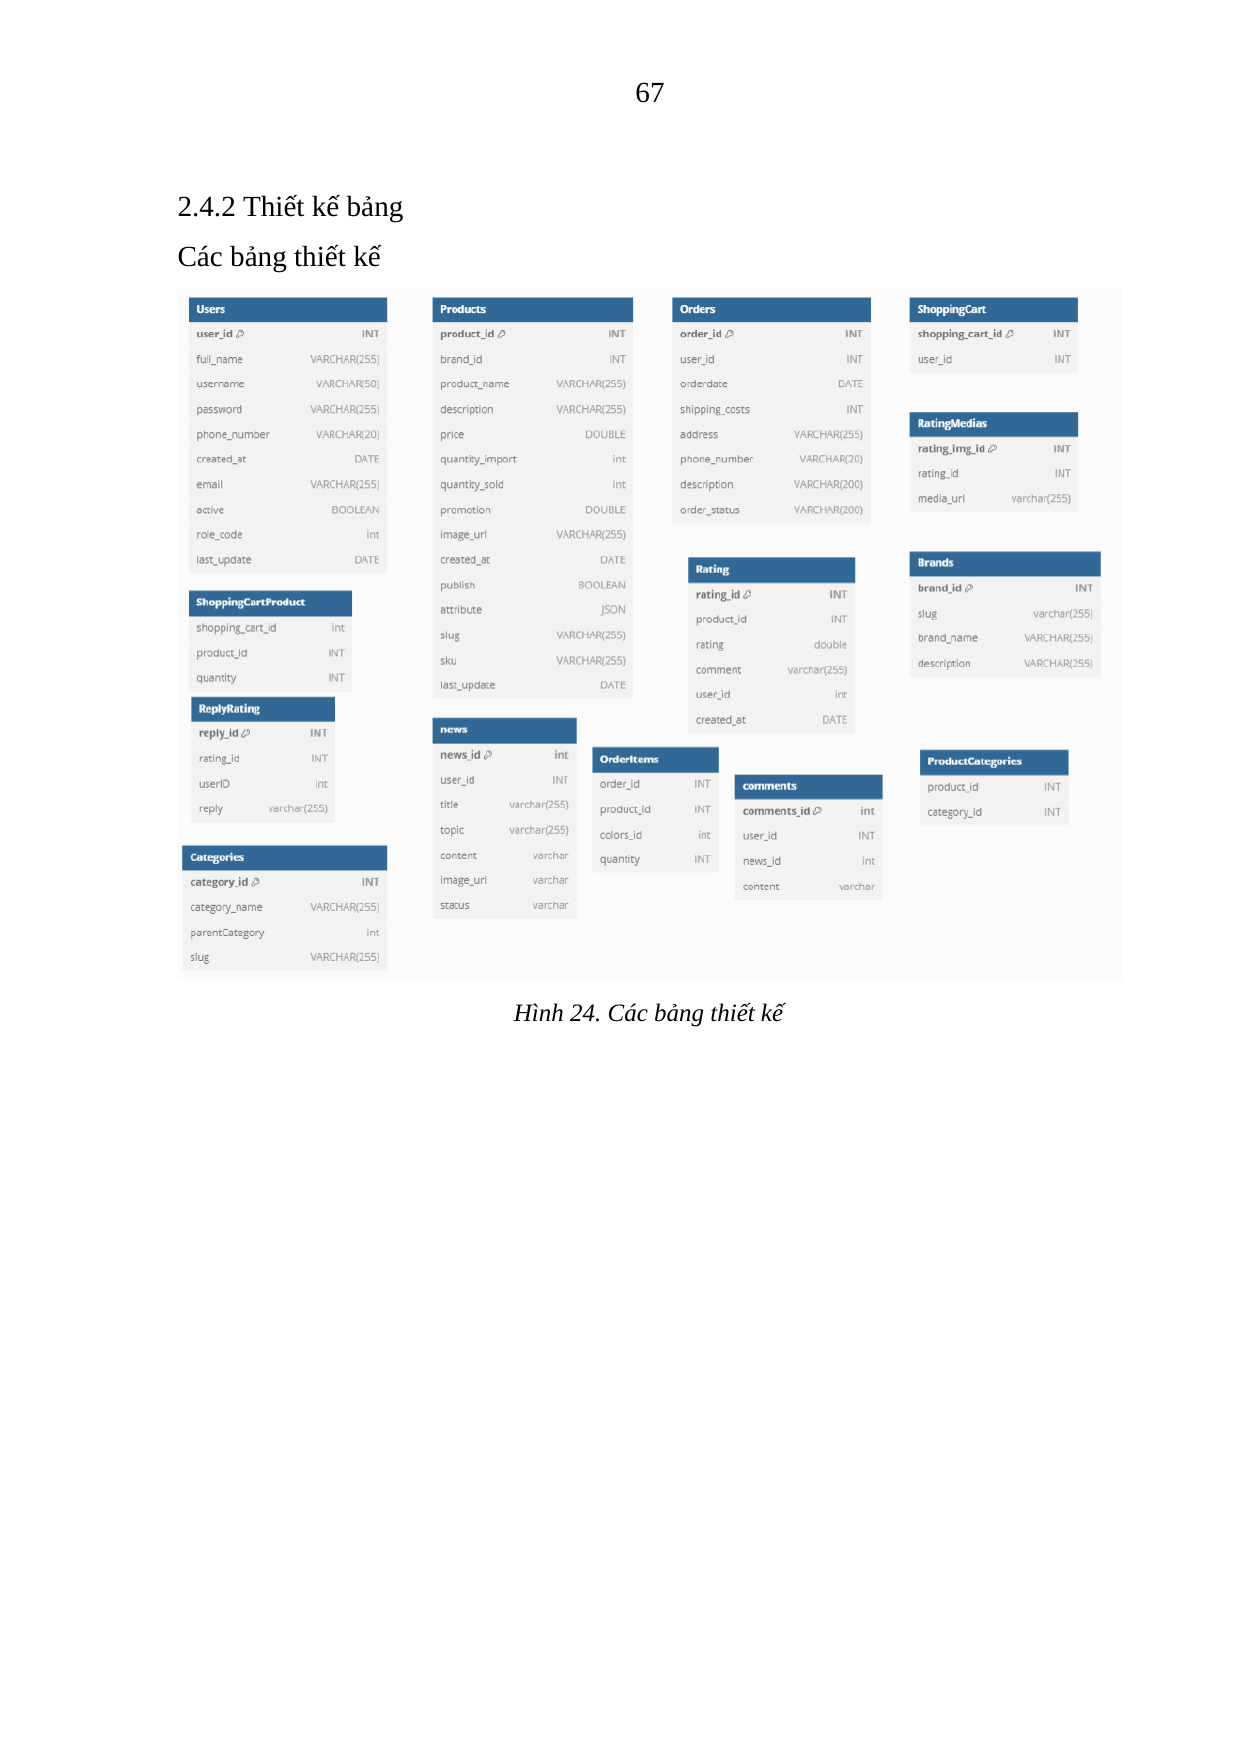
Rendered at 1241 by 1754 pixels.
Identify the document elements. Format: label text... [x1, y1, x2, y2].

text 2.4.2 Thiết kế bảng [177, 189, 1122, 222]
text Hình 24. Các bảng thiết kế [177, 998, 1122, 1026]
text Các bảng thiết kế [177, 239, 1122, 272]
picture [177, 289, 1122, 981]
